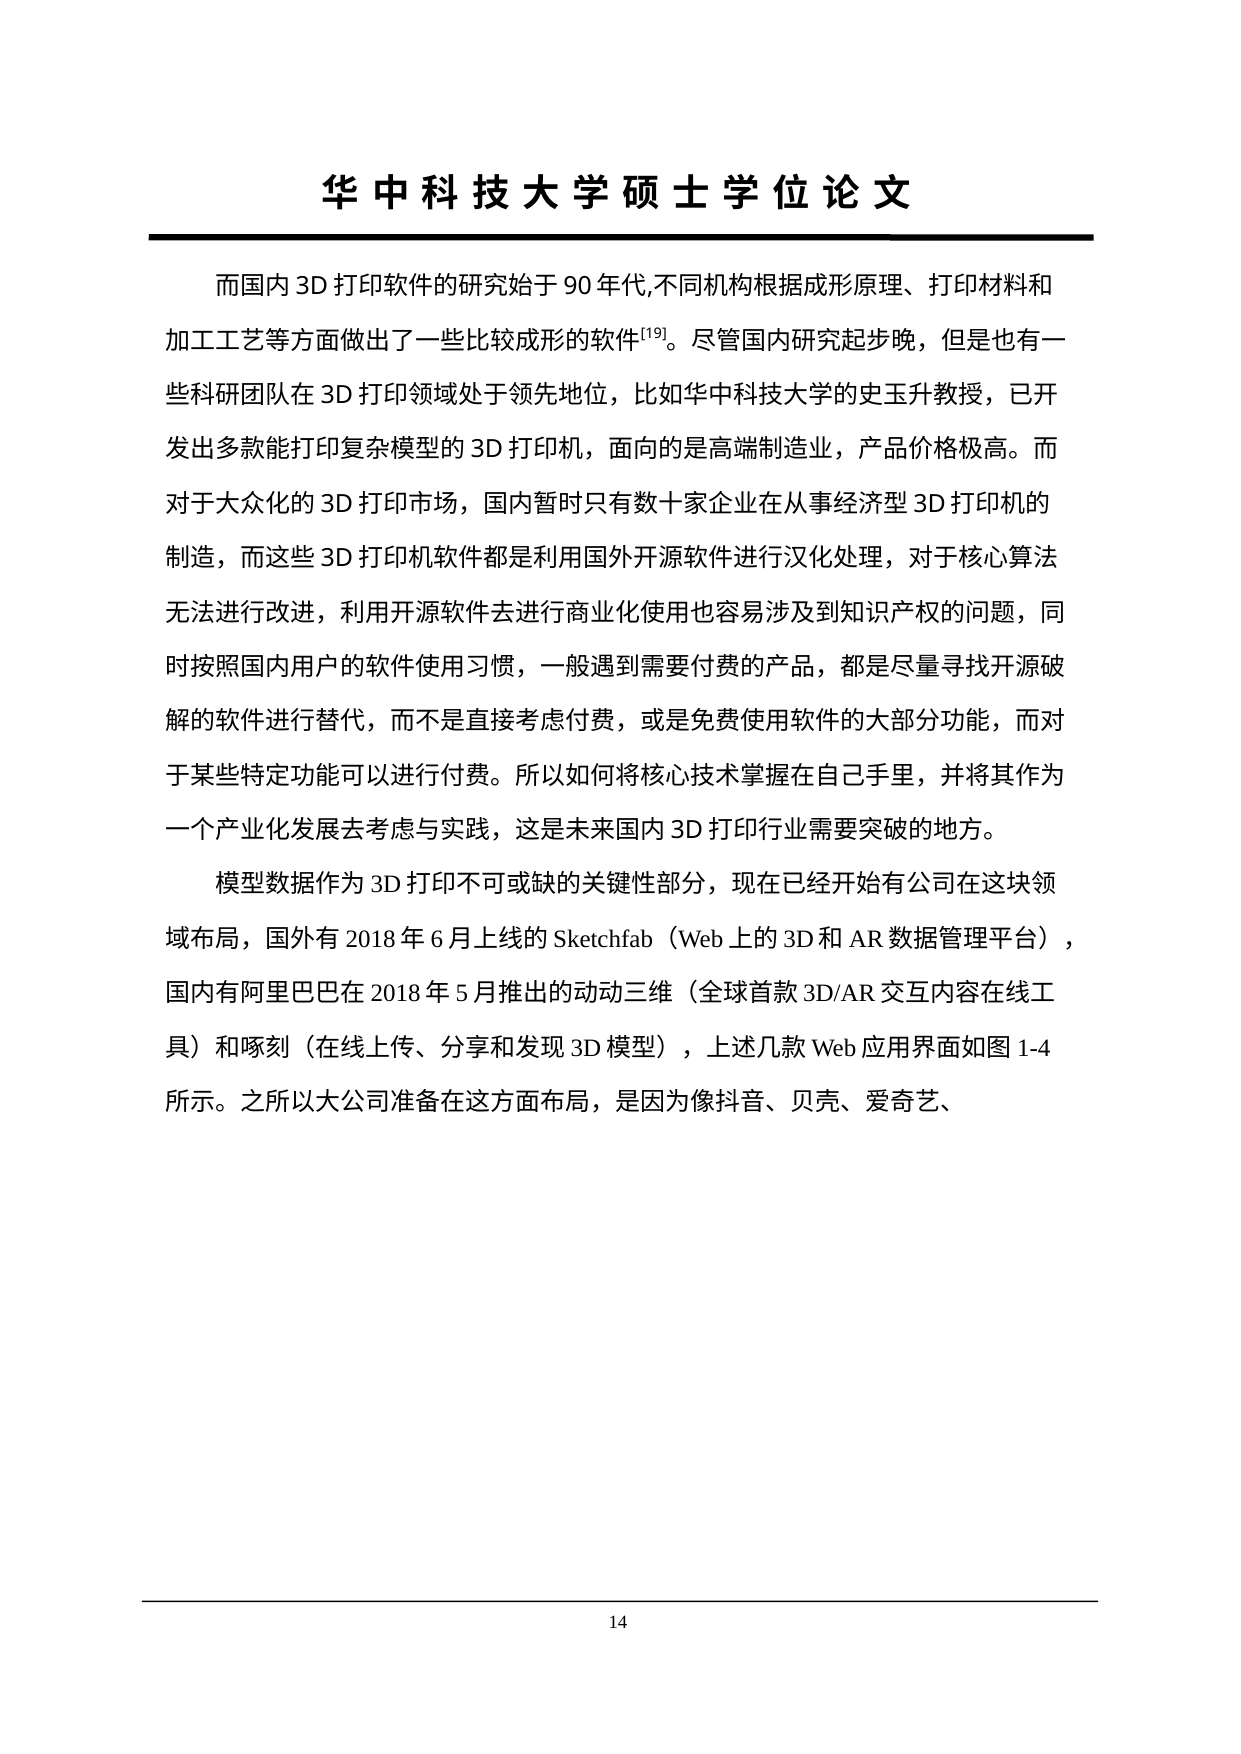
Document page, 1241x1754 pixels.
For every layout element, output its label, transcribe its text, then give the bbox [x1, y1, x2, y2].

text 而国内3D打印软件的研究始于90年代,不同机构根据成形原理、打印材料和加工工艺等方面做出了一些比较成形的软件[19]。尽管国内研究起步晚，但是也有一些科研团队在3D打印领域处于领先地位，比如华中科技大学的史玉升教授，已开发出多款能打印复杂模型的3D打印机，面向的是高端制造业，产品价格极高。而对于大众化的3D打印市场，国内暂时只有数十家企业在从事经济型3D打印机的制造，而这些3D打印机软件都是利用国外开源软件进行汉化处理，对于核心算法无法进行改进，利用开源软件去进行商业化使用也容易涉及到知识产权的问题，同时按照国内用户的软件使用习惯，一般遇到需要付费的产品，都是尽量寻找开源破解的软件进行替代，而不是直接考虑付费，或是免费使用软件的大部分功能，而对于某些特定功能可以进行付费。所以如何将核心技术掌握在自己手里，并将其作为一个产业化发展去考虑与实践，这是未来国内3D打印行业需要突破的地方。 [165, 266, 1075, 846]
text 模型数据作为3D打印不可或缺的关键性部分，现在已经开始有公司在这块领域布局，国外有2018年6月上线的Sketchfab（Web上的3D和AR数据管理平台），国内有阿里巴巴在2018年5月推出的动动三维（全球首款3D/AR交互内容在线工具）和啄刻（在线上传、分享和发现3D模型），上述几款Web应用界面如图 1-4所示。之所以大公司准备在这方面布局，是因为像抖音、贝壳、爱奇艺、 [165, 864, 1075, 1118]
